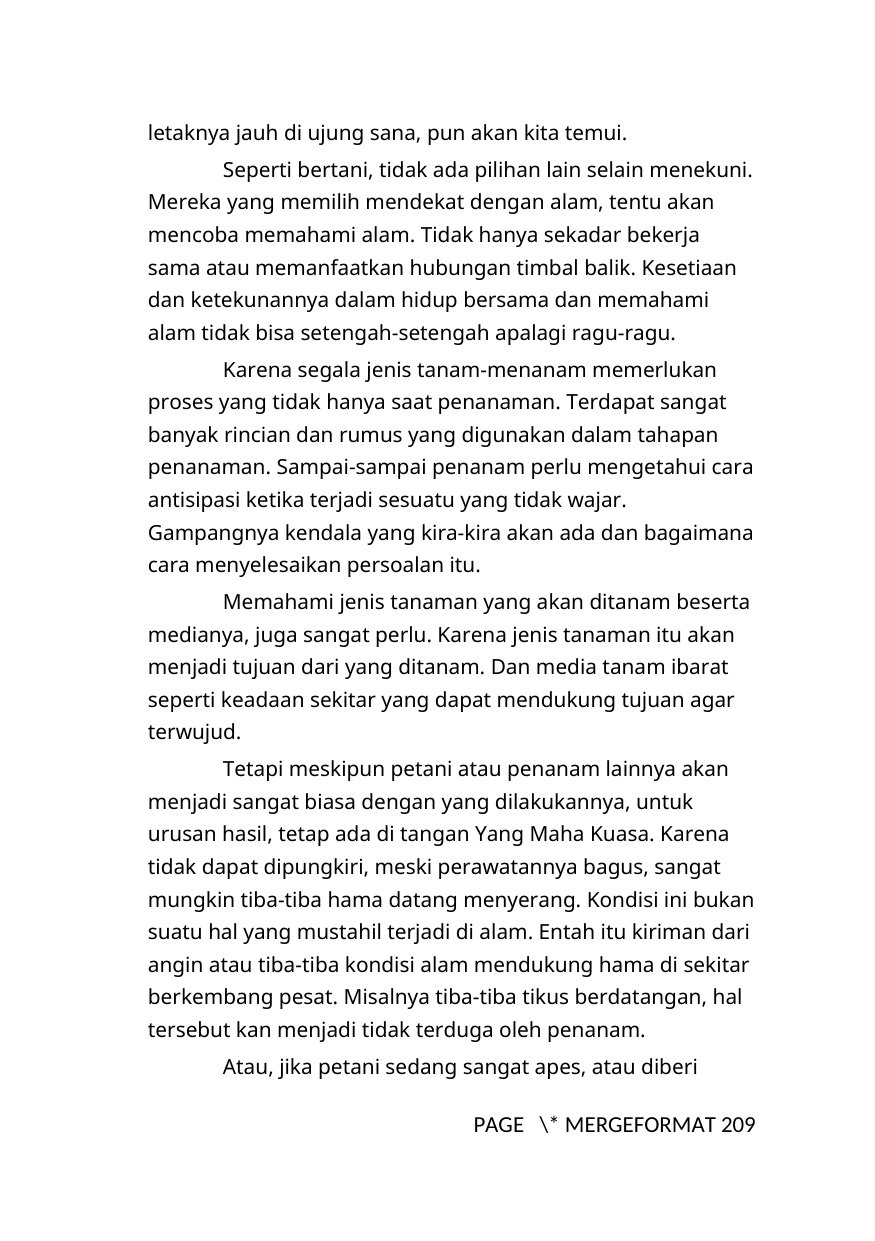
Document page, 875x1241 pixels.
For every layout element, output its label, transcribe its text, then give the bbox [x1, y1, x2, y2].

text Memahami jenis tanaman yang akan ditanam beserta medianya, juga sangat perlu. Karena jenis tanaman itu akan menjadi tujuan dari yang ditanam. Dan media tanam ibarat seperti keadaan sekitar yang dapat mendukung tujuan agar terwujud. [148, 587, 756, 746]
text Karena segala jenis tanam-menanam memerlukan proses yang tidak hanya saat penanaman. Terdapat sangat banyak rincian dan rumus yang digunakan dalam tahapan penanaman. Sampai-sampai penanam perlu mengetahui cara antisipasi ketika terjadi sesuatu yang tidak wajar. Gampangnya kendala yang kira-kira akan ada dan bagaimana cara menyelesaikan persoalan itu. [148, 355, 756, 579]
text Tetapi meskipun petani atau penanam lainnya akan menjadi sangat biasa dengan yang dilakukannya, untuk urusan hasil, tetap ada di tangan Yang Maha Kuasa. Karena tidak dapat dipungkiri, meski perawatannya bagus, sangat mungkin tiba-tiba hama datang menyerang. Kondisi ini bukan suatu hal yang mustahil terjadi di alam. Entah itu kiriman dari angin atau tiba-tiba kondisi alam mendukung hama di sekitar berkembang pesat. Misalnya tiba-tiba tikus berdatangan, hal tersebut kan menjadi tidak terduga oleh penanam. [148, 754, 756, 1043]
text Seperti bertani, tidak ada pilihan lain selain menekuni. Mereka yang memilih mendekat dengan alam, tentu akan mencoba memahami alam. Tidak hanya sekadar bekerja sama atau memanfaatkan hubungan timbal balik. Kesetiaan dan ketekunannya dalam hidup bersama dan memahami alam tidak bisa setengah-setengah apalagi ragu-ragu. [148, 155, 756, 346]
